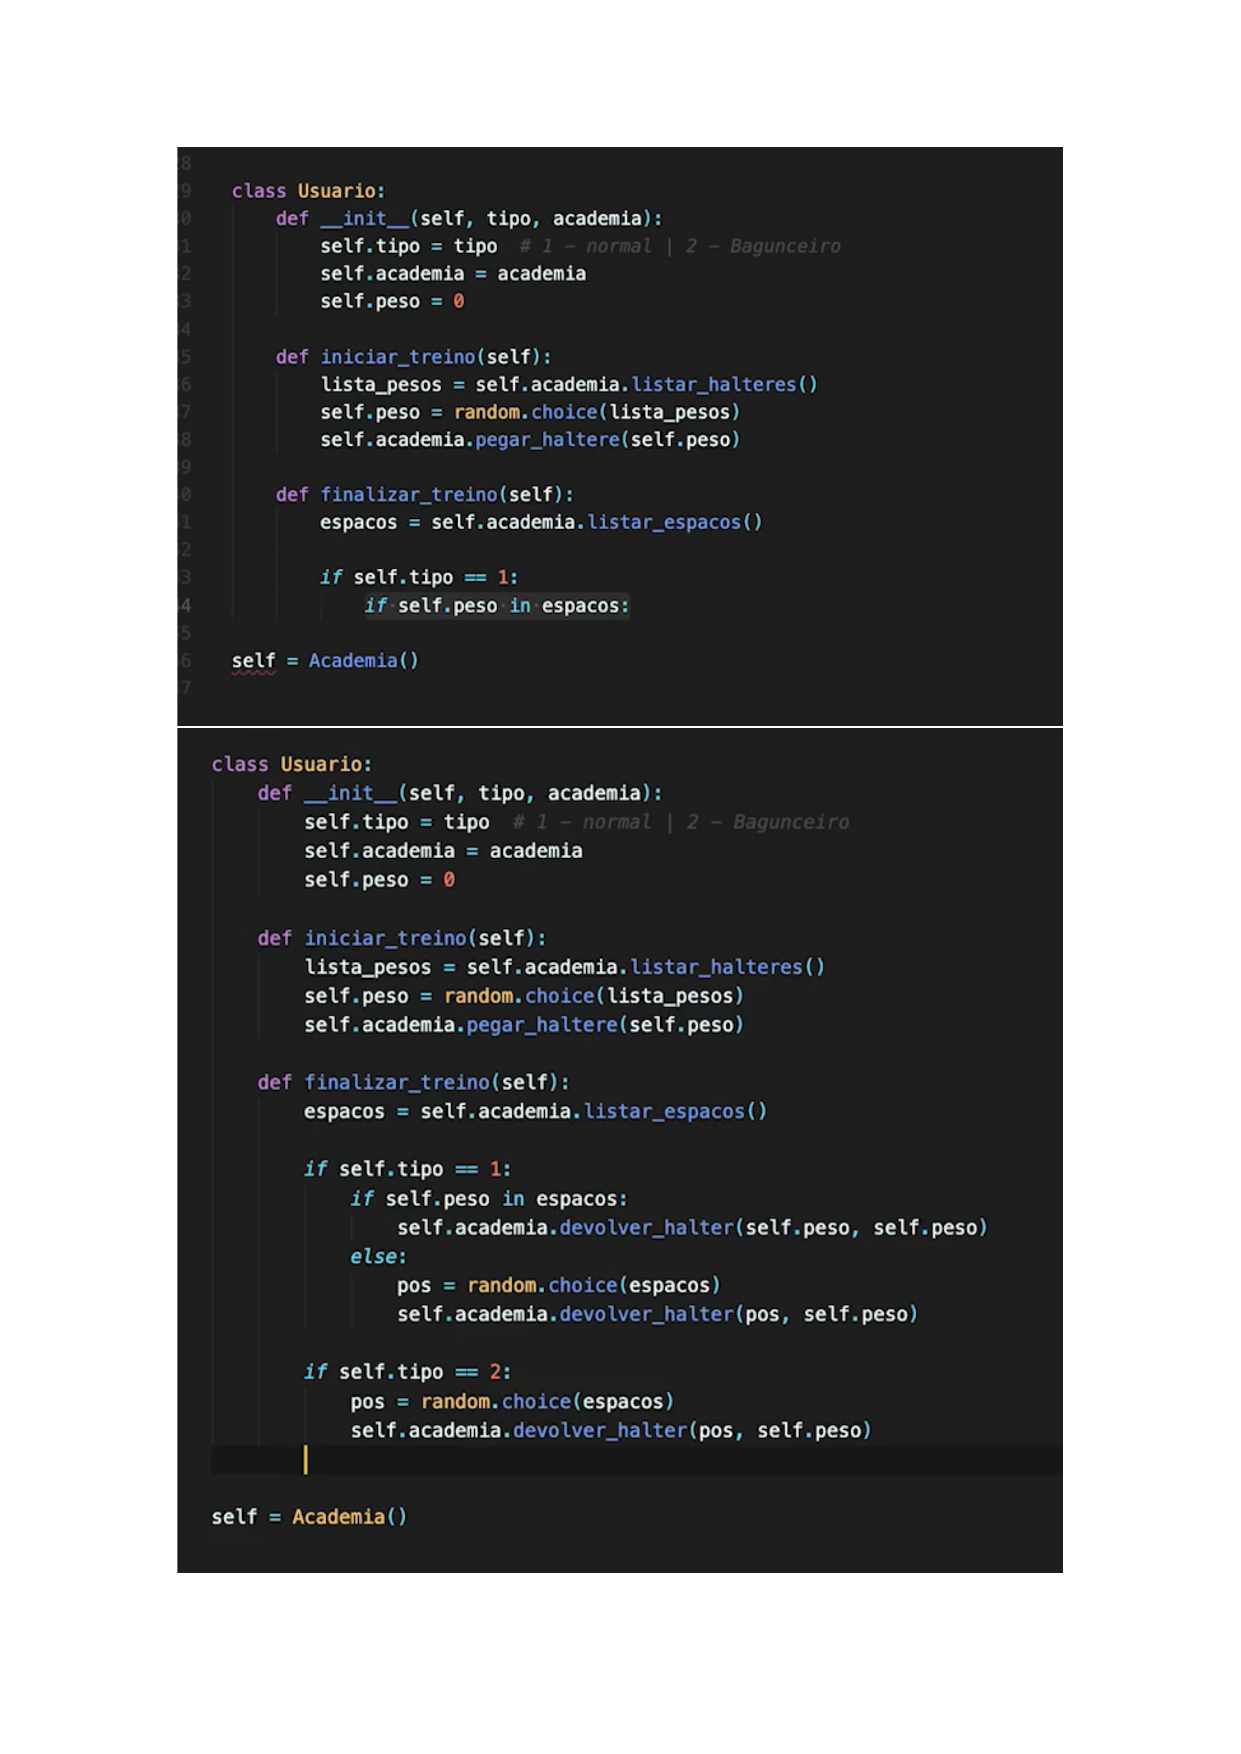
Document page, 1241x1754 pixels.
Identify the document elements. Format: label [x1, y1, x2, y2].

picture [177, 728, 1063, 1573]
picture [177, 147, 1063, 726]
